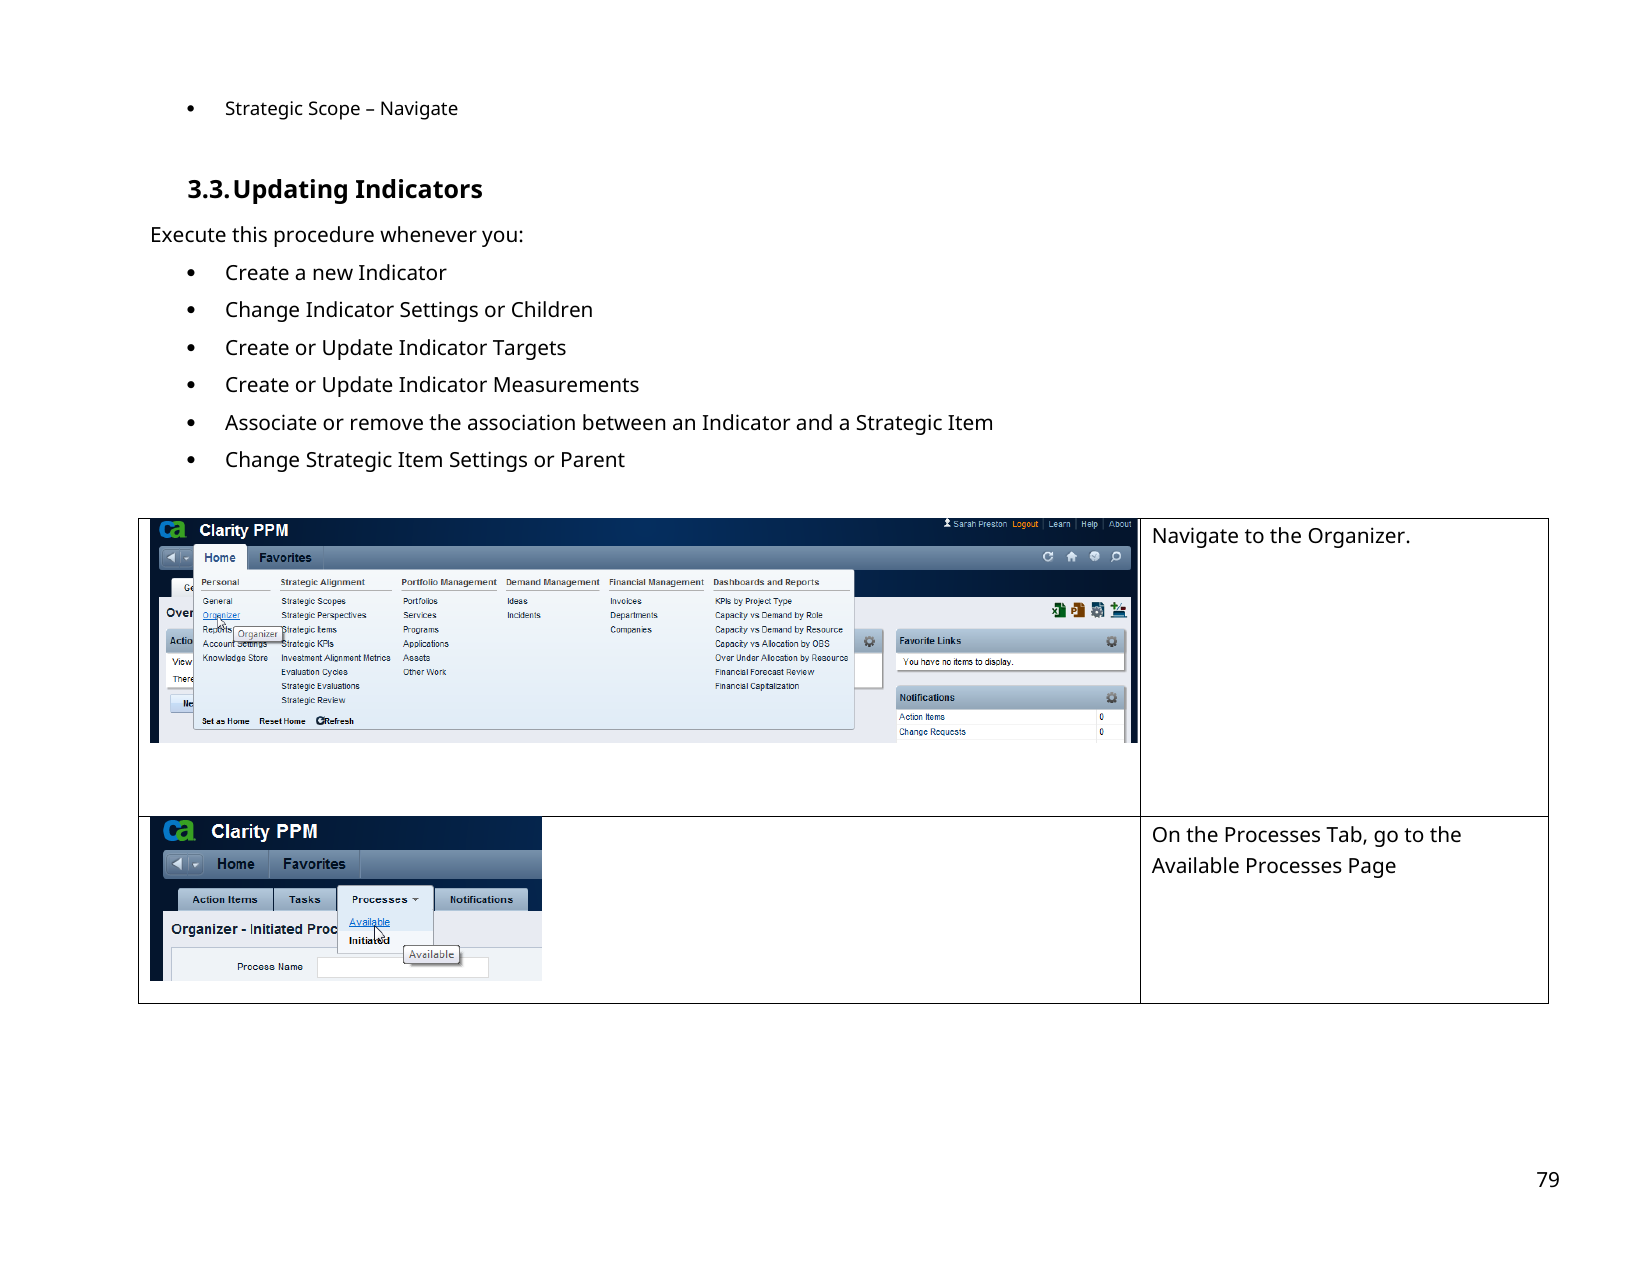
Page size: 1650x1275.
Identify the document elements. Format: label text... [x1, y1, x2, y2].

picture [150, 816, 542, 981]
table_header Navigate to the Organizer. [1141, 519, 1548, 816]
picture [150, 518, 1138, 743]
table_cell On the Processes Tab, go to the Available Processes Page [1141, 817, 1548, 1003]
list Create or Update Indicator Measurements [187, 368, 1560, 399]
subtitle Updating Indicators [187, 171, 1560, 205]
list Strategic Scope – Navigate [187, 90, 1560, 121]
list Associate or remove the association between an Indicator and a Strategic Item [187, 405, 1560, 437]
text Execute this procedure whenever you: [150, 218, 1560, 249]
list Change Indicator Settings or Children [187, 293, 1560, 324]
list Change Strategic Item Settings or Parent [187, 443, 1560, 474]
table_cell [139, 817, 1140, 1003]
table_header [139, 519, 1140, 816]
list Create a new Indicator [187, 255, 1560, 287]
list Create or Update Indicator Targets [187, 330, 1560, 362]
